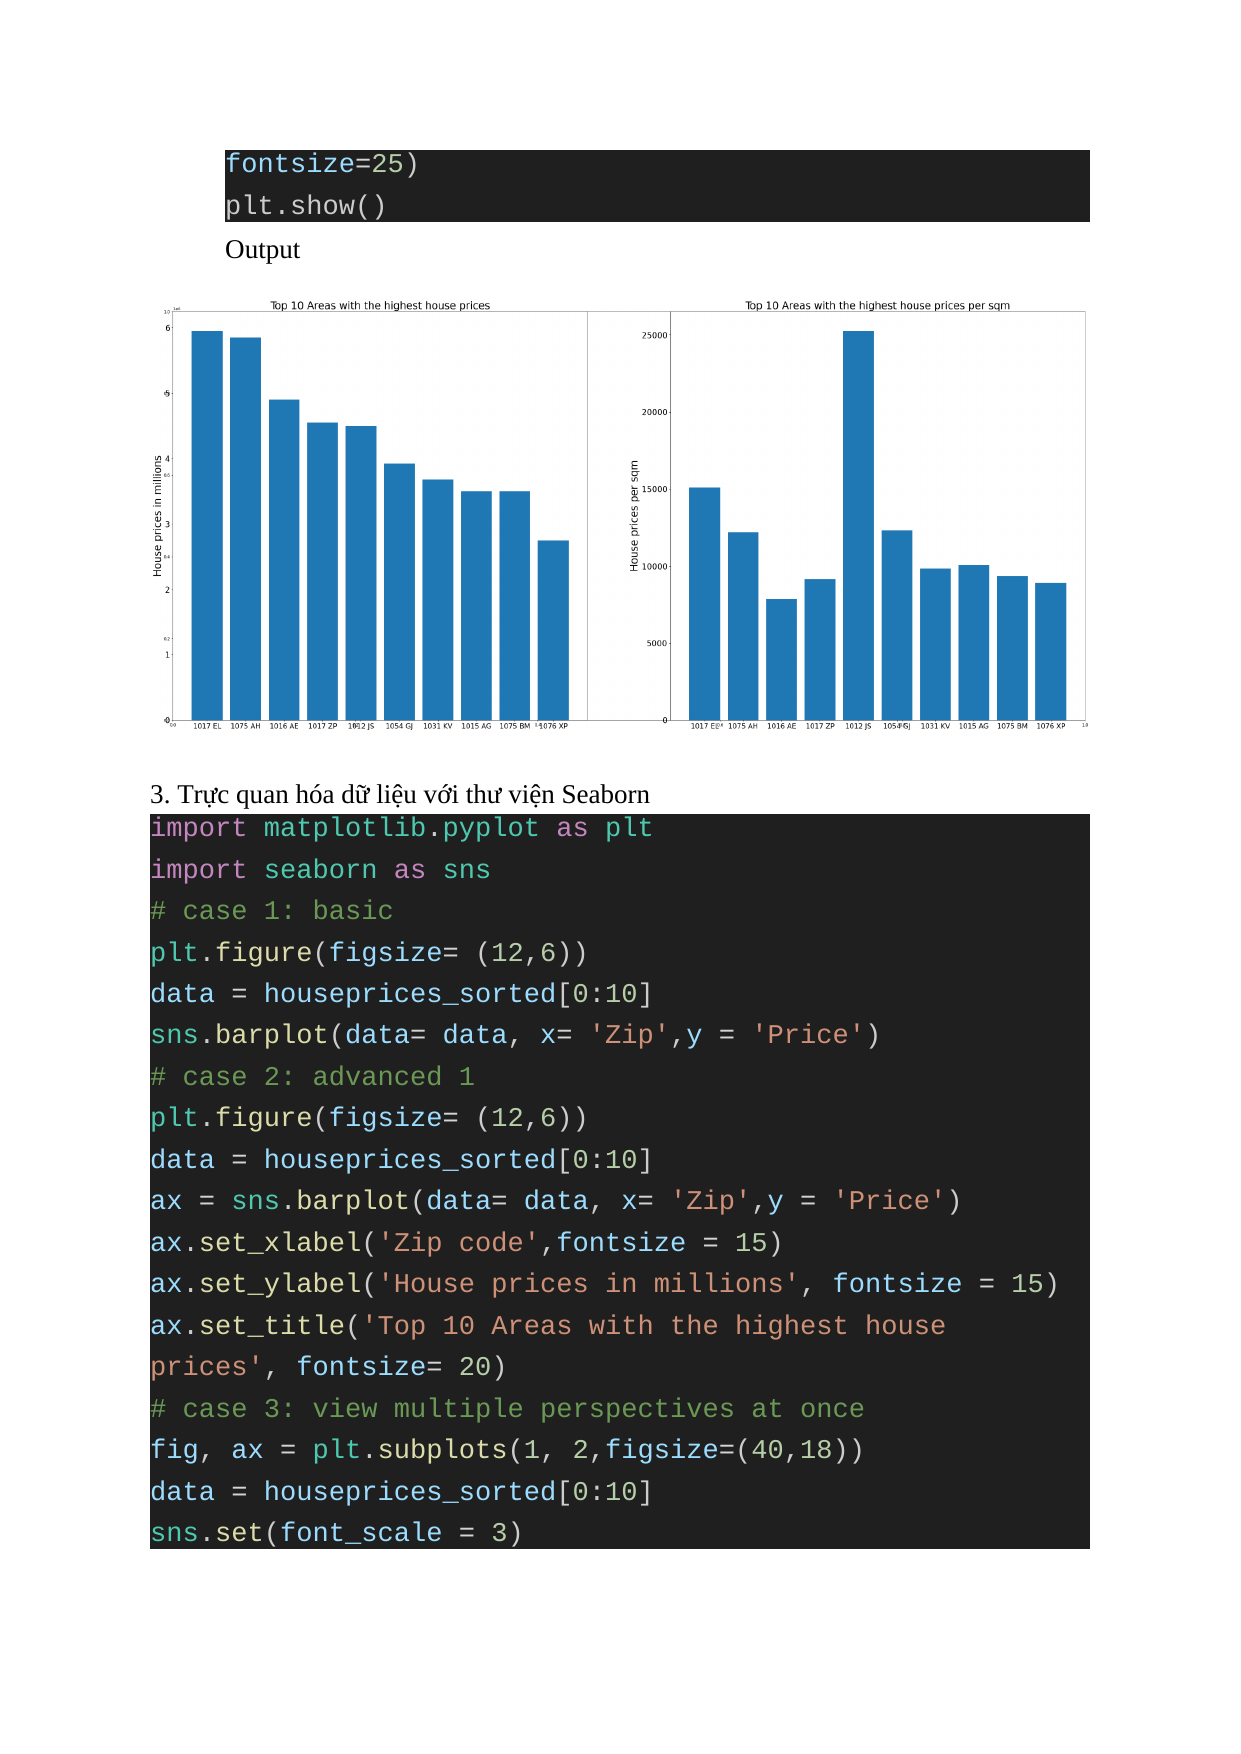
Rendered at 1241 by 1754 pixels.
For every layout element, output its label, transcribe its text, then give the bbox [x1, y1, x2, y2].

text fig, ax = plt.subplots(1, 2,figsize=(40,18)) [150, 1436, 1090, 1467]
text ax.set_title('Top 10 Areas with the highest house prices', fontsize= 20) [150, 1312, 1090, 1384]
text import seaborn as sns [150, 856, 1090, 886]
text data = houseprices_sorted[0:10] [150, 1477, 1090, 1508]
text import matplotlib.pyplot as plt [150, 814, 1090, 845]
text # case 1: basic [150, 897, 1090, 928]
text plt.show() [225, 191, 1090, 222]
text data = houseprices_sorted[0:10] [150, 980, 1090, 1011]
text Output [150, 233, 1090, 264]
text ax.set_xlabel('Zip code',fontsize = 15) [150, 1229, 1090, 1259]
text ax.set_ylabel('House prices in millions', fontsize = 15) [150, 1270, 1090, 1301]
text fontsize=25) [225, 150, 1090, 181]
text # case 3: view multiple perspectives at once [150, 1394, 1090, 1425]
text sns.barplot(data= data, x= 'Zip',y = 'Price') [150, 1021, 1090, 1052]
text plt.figure(figsize= (12,6)) [150, 938, 1090, 969]
picture [150, 298, 1091, 733]
text sns.set(font_scale = 3) [150, 1519, 1090, 1549]
text # case 2: advanced 1 [150, 1063, 1090, 1093]
text plt.figure(figsize= (12,6)) [150, 1104, 1090, 1135]
text 3. Trực quan hóa dữ liệu với thư viện Seaborn [150, 778, 1090, 809]
text data = houseprices_sorted[0:10] [150, 1146, 1090, 1176]
text ax = sns.barplot(data= data, x= 'Zip',y = 'Price') [150, 1187, 1090, 1218]
